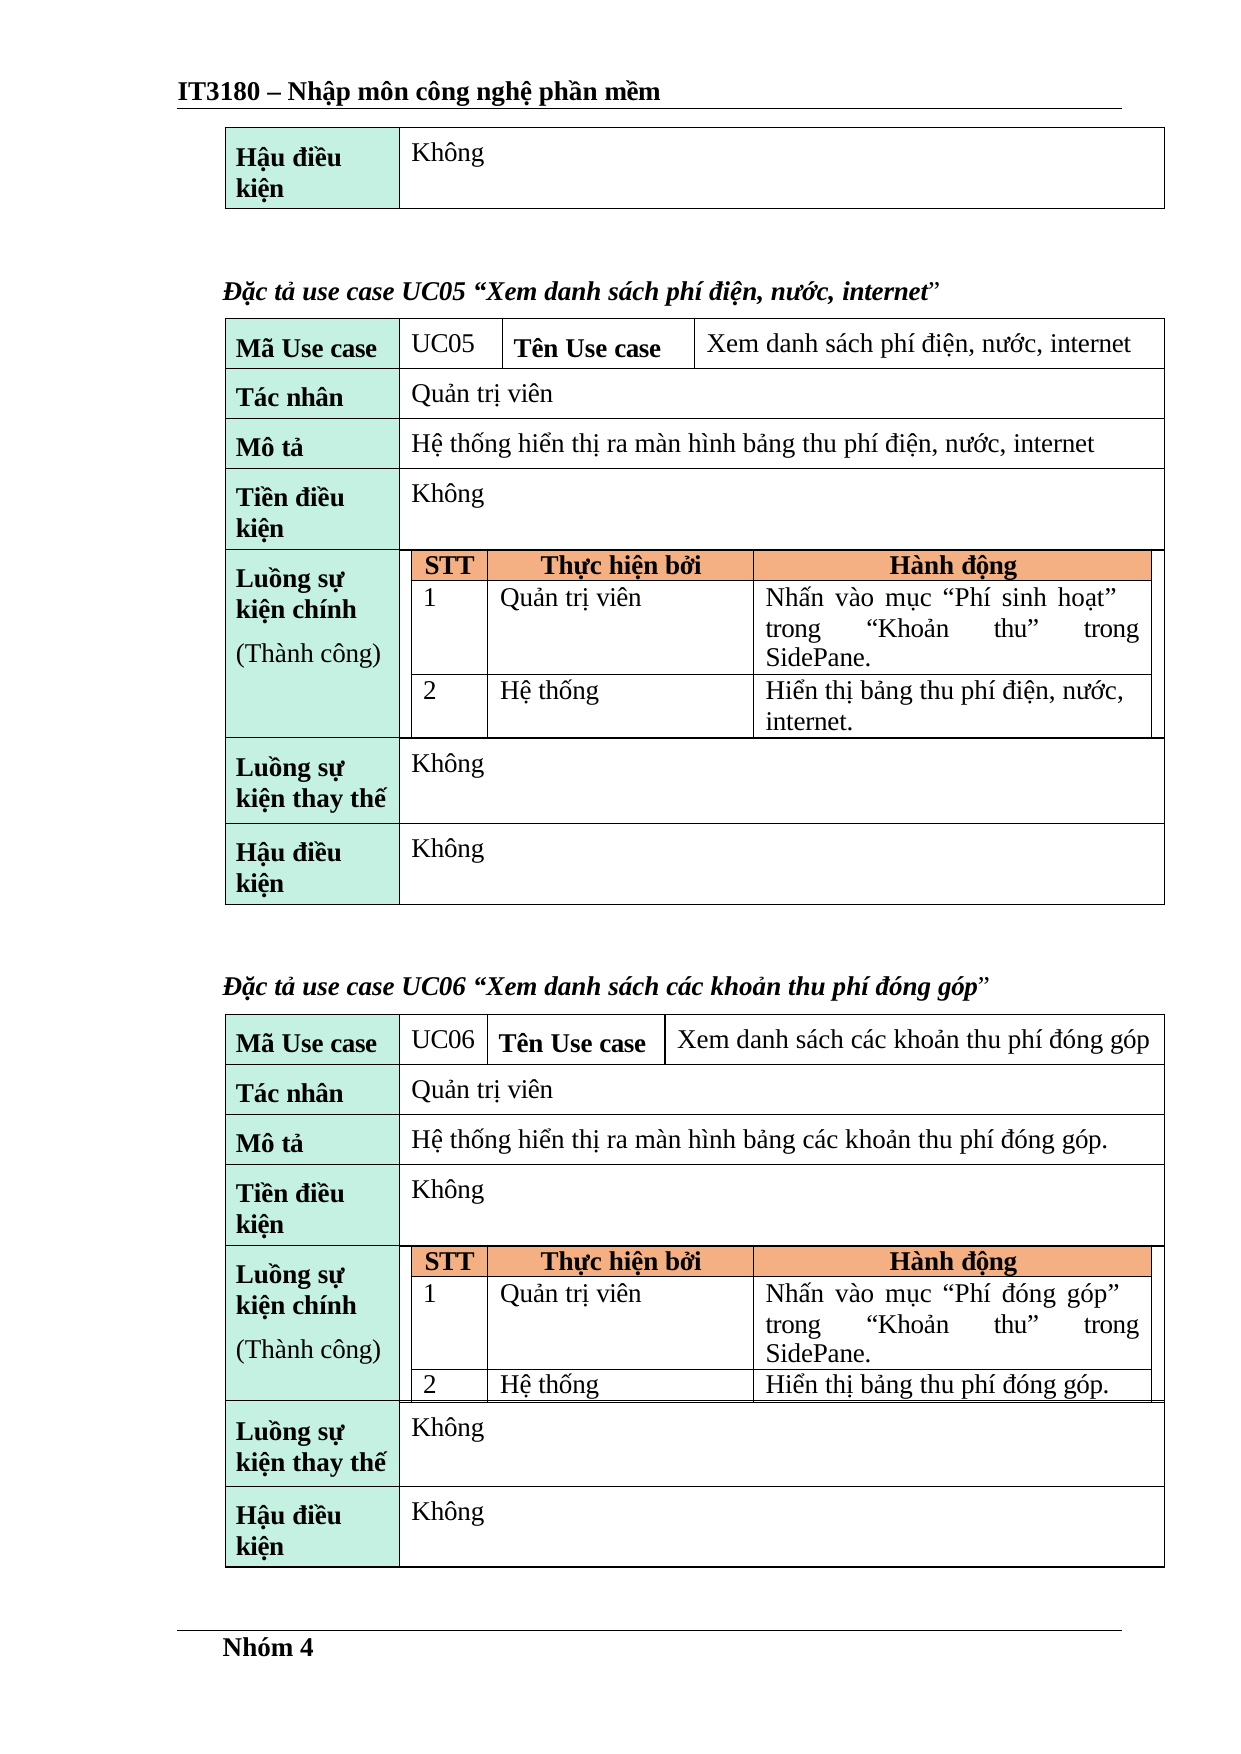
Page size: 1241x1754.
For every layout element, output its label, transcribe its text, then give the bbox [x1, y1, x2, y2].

table_cell Thực hiện bởi [488, 1247, 753, 1276]
table_cell [400, 551, 411, 737]
table_cell [1152, 580, 1164, 673]
table_cell [1152, 551, 1164, 580]
table_cell Không [400, 1165, 1164, 1245]
table_cell Mô tả [226, 419, 399, 468]
table_header UC06 [400, 1015, 487, 1064]
table_cell Quản trị viên [488, 581, 753, 673]
table_cell Quản trị viên [400, 1065, 1164, 1114]
table_cell [1152, 1247, 1164, 1276]
subtitle Đặc tả use case UC05 “Xem danh sách phí điện, nước, internet” [222, 274, 1152, 306]
table_cell Không [400, 824, 1164, 904]
table_cell Hành động [754, 551, 1151, 580]
table_cell Hệ thống hiển thị ra màn hình bảng thu phí điện, nước, internet [400, 419, 1164, 468]
table_cell Nhấn vào mục “Phí đóng góp” trong “Khoản thu” trong SidePane. [754, 1277, 1151, 1369]
table_cell 2 [412, 1370, 487, 1400]
table_header Mã Use case [226, 1015, 399, 1064]
table_header Không [400, 128, 1164, 208]
table_cell Hệ thống [488, 1370, 753, 1400]
table_cell Hệ thống [488, 675, 753, 737]
table_cell Không [400, 739, 1164, 823]
text Nhóm 4 24 [222, 1628, 1152, 1662]
table_cell STT [412, 551, 487, 580]
table_cell Tiền điều kiện [226, 469, 399, 549]
table_header Mã Use case [226, 319, 399, 368]
table_cell Tác nhân [226, 369, 399, 418]
table_cell [400, 1247, 411, 1400]
table_cell Mô tả [226, 1115, 399, 1164]
table_cell [1152, 674, 1164, 737]
table_cell STT [412, 1247, 487, 1276]
table_cell Quản trị viên [400, 369, 1164, 418]
table_cell Hiển thị bảng thu phí đóng góp. [754, 1370, 1151, 1400]
table_header Tên Use case [488, 1015, 664, 1064]
table_cell Hệ thống hiển thị ra màn hình bảng các khoản thu phí đóng góp. [400, 1115, 1164, 1164]
table_cell Thực hiện bởi [488, 551, 753, 580]
text Đặc tả use case UC06 “Xem danh sách các khoản thu phí đóng góp” [222, 970, 1152, 1002]
table_header Hậu điều kiện [226, 128, 399, 208]
table_cell Không [400, 469, 1164, 549]
table_cell Luồng sự kiện thay thế [226, 738, 399, 823]
table_header Tên Use case [503, 319, 694, 368]
table_cell 1 [412, 581, 487, 673]
table_header Xem danh sách các khoản thu phí đóng góp [666, 1015, 1164, 1064]
table_cell 1 [412, 1277, 487, 1369]
table_cell Luồng sự kiện chính (Thành công) [226, 550, 399, 737]
table_cell Hiển thị bảng thu phí điện, nước, internet. [754, 675, 1151, 737]
table_cell Không [400, 1403, 1164, 1486]
table_cell Không [400, 1487, 1164, 1566]
table_header UC05 [400, 319, 502, 368]
table_cell Luồng sự kiện chính (Thành công) [226, 1246, 399, 1400]
table_cell Hậu điều kiện [226, 824, 399, 904]
table_header Xem danh sách phí điện, nước, internet [695, 319, 1164, 368]
table_cell [1152, 1369, 1164, 1400]
table_cell Luồng sự kiện thay thế [226, 1401, 399, 1486]
table_cell Quản trị viên [488, 1277, 753, 1369]
table_cell 2 [412, 675, 487, 737]
table_cell Hành động [754, 1247, 1151, 1276]
table_cell Nhấn vào mục “Phí sinh hoạt” trong “Khoản thu” trong SidePane. [754, 581, 1151, 673]
table_cell [1152, 1276, 1164, 1369]
table_cell Hậu điều kiện [226, 1487, 399, 1566]
table_cell Tiền điều kiện [226, 1165, 399, 1245]
table_cell Tác nhân [226, 1065, 399, 1114]
